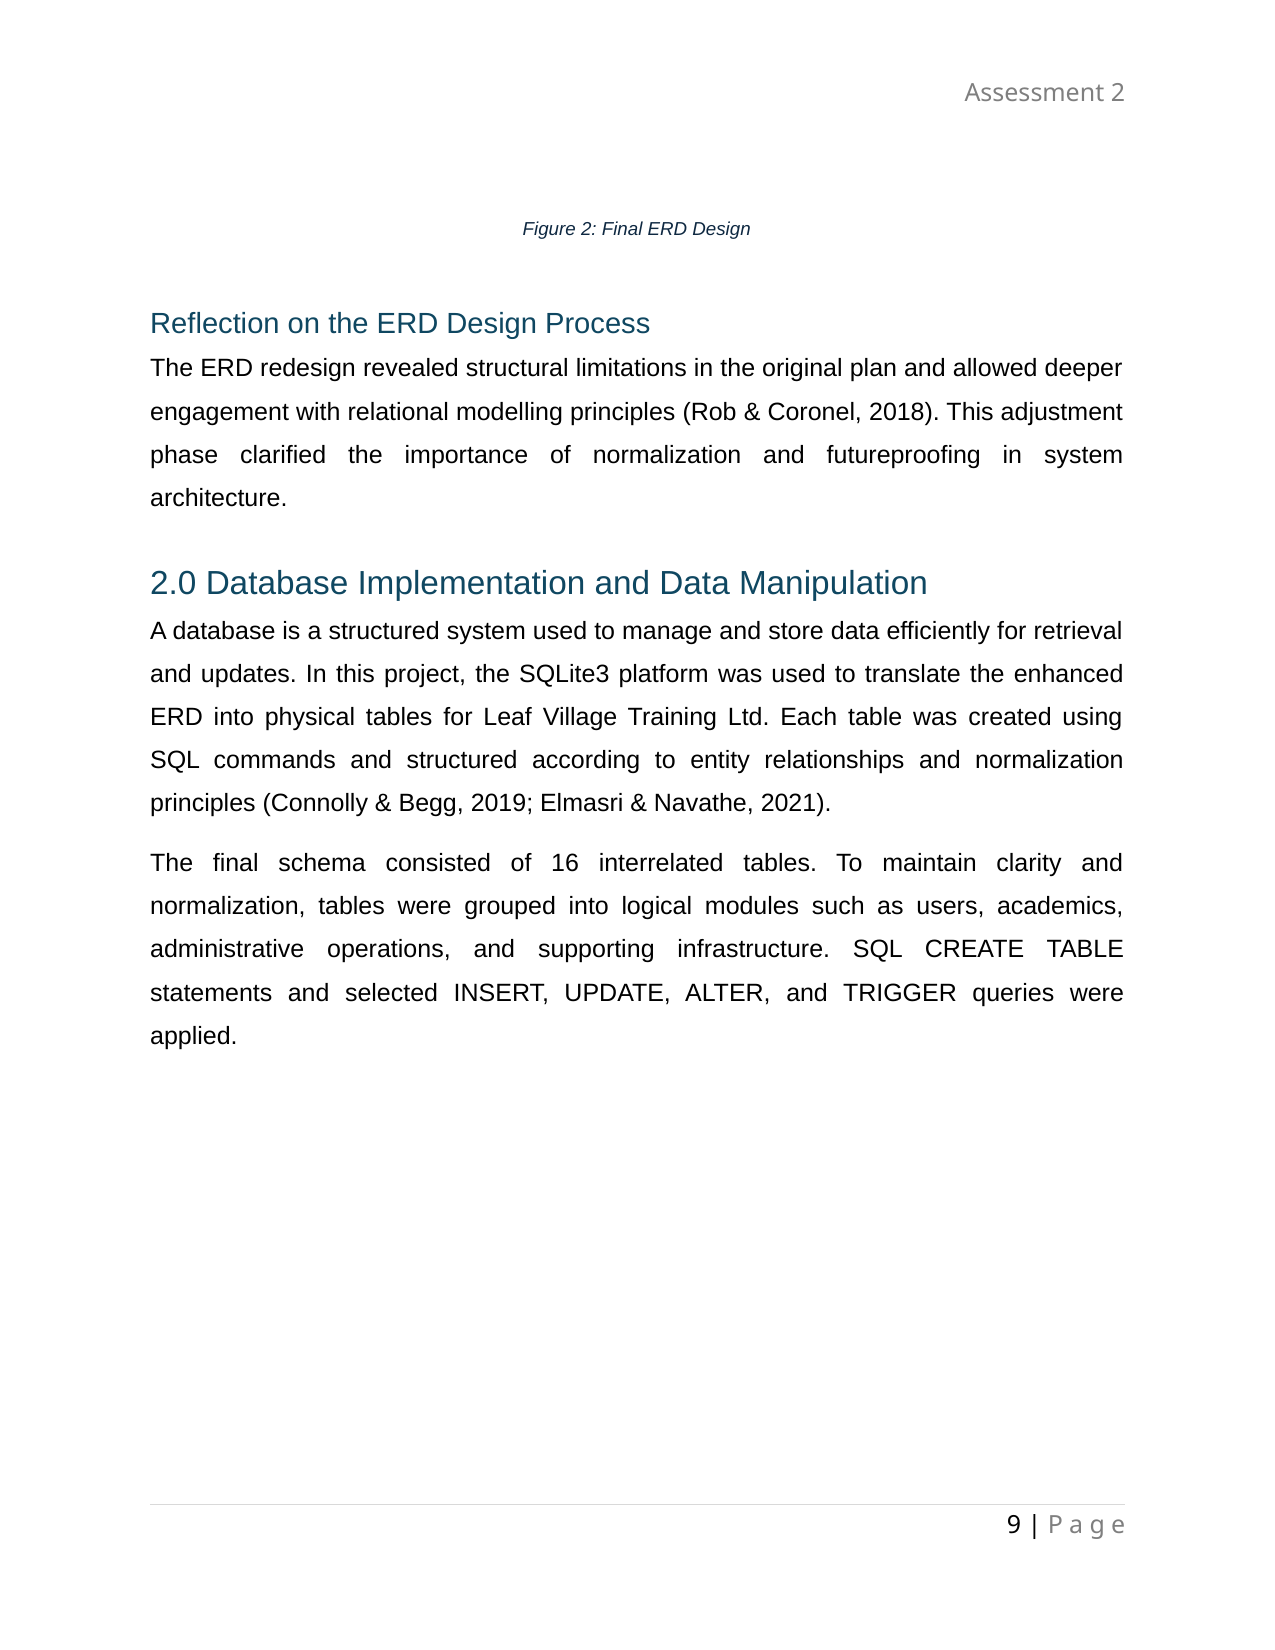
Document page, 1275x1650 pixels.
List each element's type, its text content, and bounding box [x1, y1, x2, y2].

subtitle 2.0 Database Implementation and Data Manipulation [150, 563, 1125, 602]
text Figure 2: Final ERD Design [150, 218, 1125, 239]
text A database is a structured system used to manage and store data efficiently for retrieval and updates. In this project, the SQLite3 platform was used to translate the enhanced ERD into physical tables for Leaf Village Training Ltd. Each table was created using SQL commands and structured according to entity relationships and normalization principles (Connolly & Begg, 2019; Elmasri & Navathe, 2021). [150, 616, 1125, 817]
text The final schema consisted of 16 interrelated tables. To maintain clarity and normalization, tables were grouped into logical modules such as users, academics, administrative operations, and supporting infrastructure. SQL CREATE TABLE statements and selected INSERT, UPDATE, ALTER, and TRIGGER queries were applied. [150, 848, 1125, 1049]
subtitle Reflection on the ERD Design Process [150, 306, 1125, 340]
text The ERD redesign revealed structural limitations in the original plan and allowed deeper engagement with relational modelling principles (Rob & Coronel, 2018). This adjustment phase clarified the importance of normalization and futureproofing in system architecture. [150, 353, 1125, 511]
